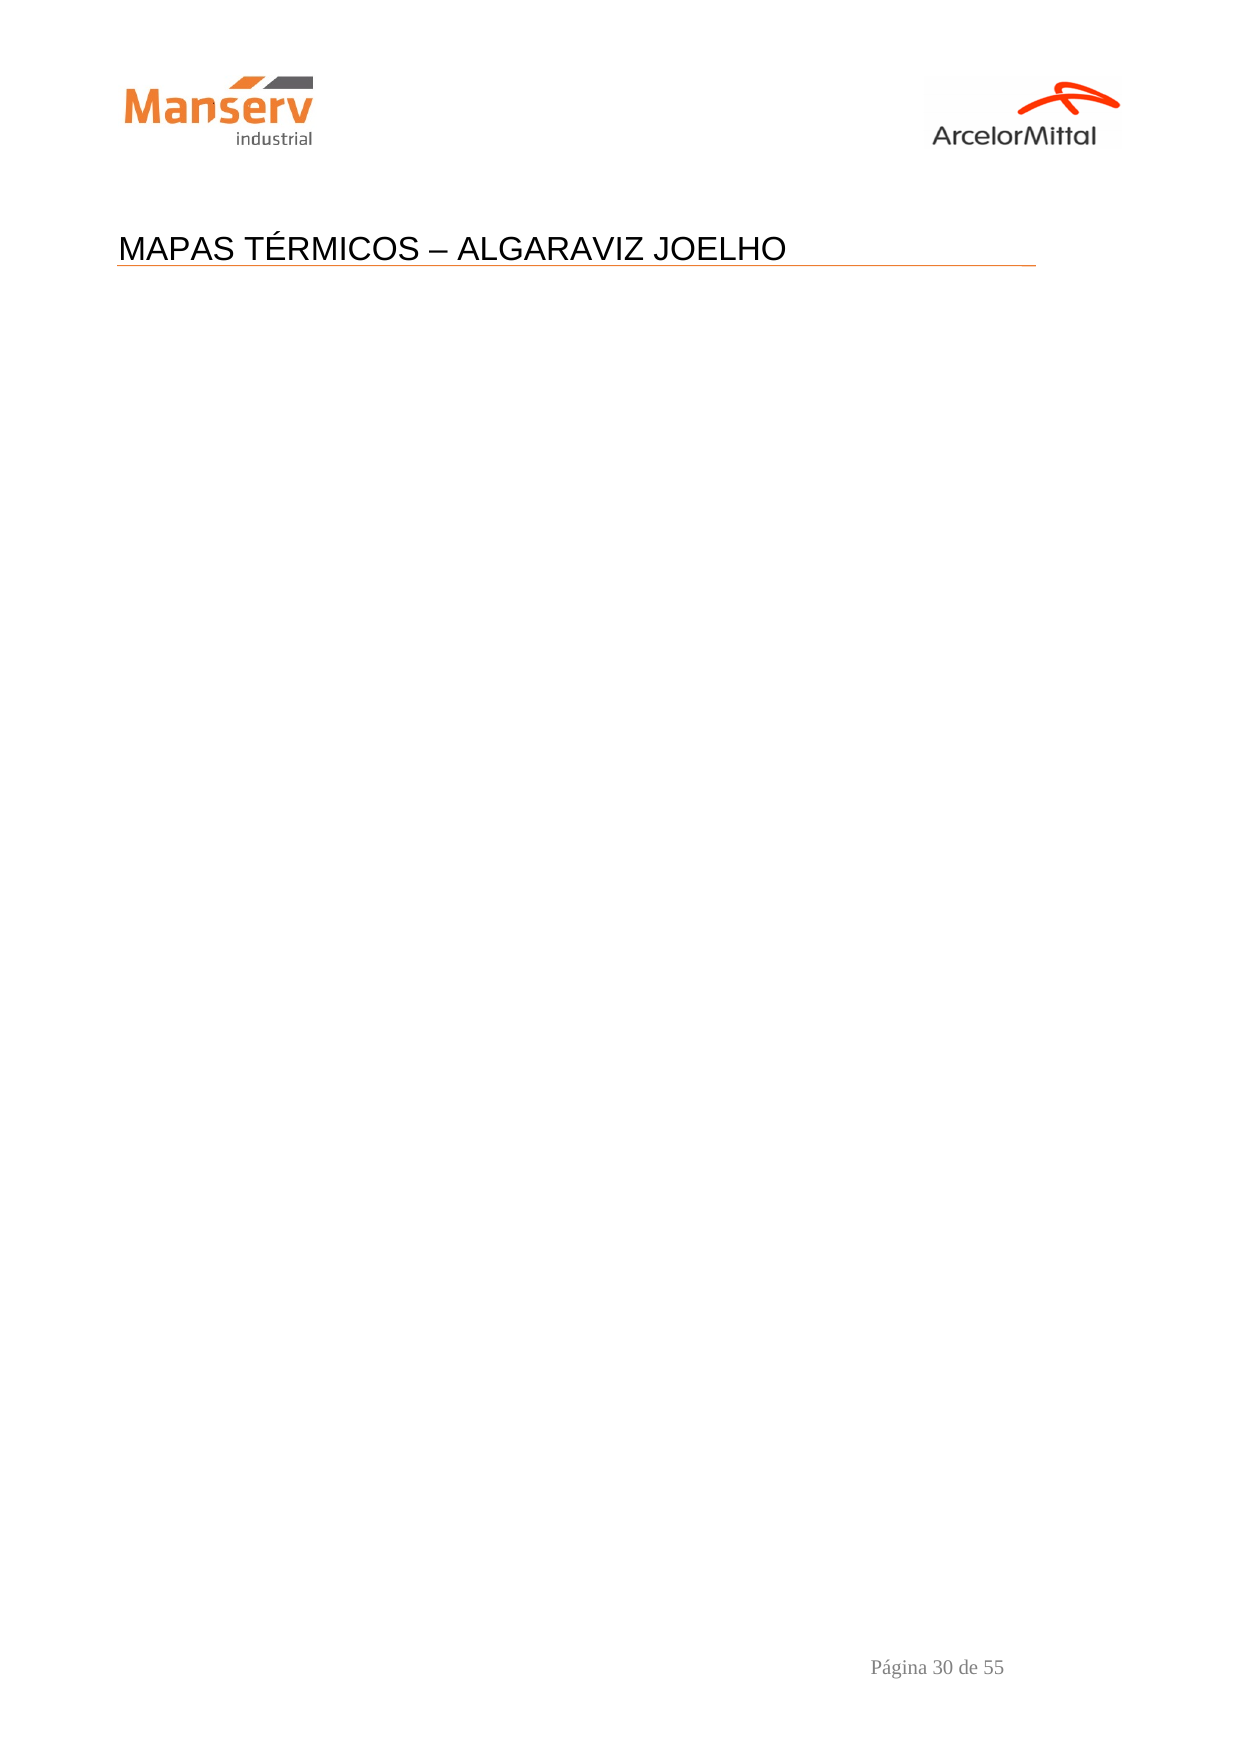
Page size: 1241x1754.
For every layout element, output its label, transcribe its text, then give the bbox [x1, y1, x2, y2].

text MAPAS TÉRMICOS – ALGARAVIZ JOELHO [118, 229, 1122, 268]
picture [923, 76, 1123, 149]
picture [118, 75, 317, 147]
